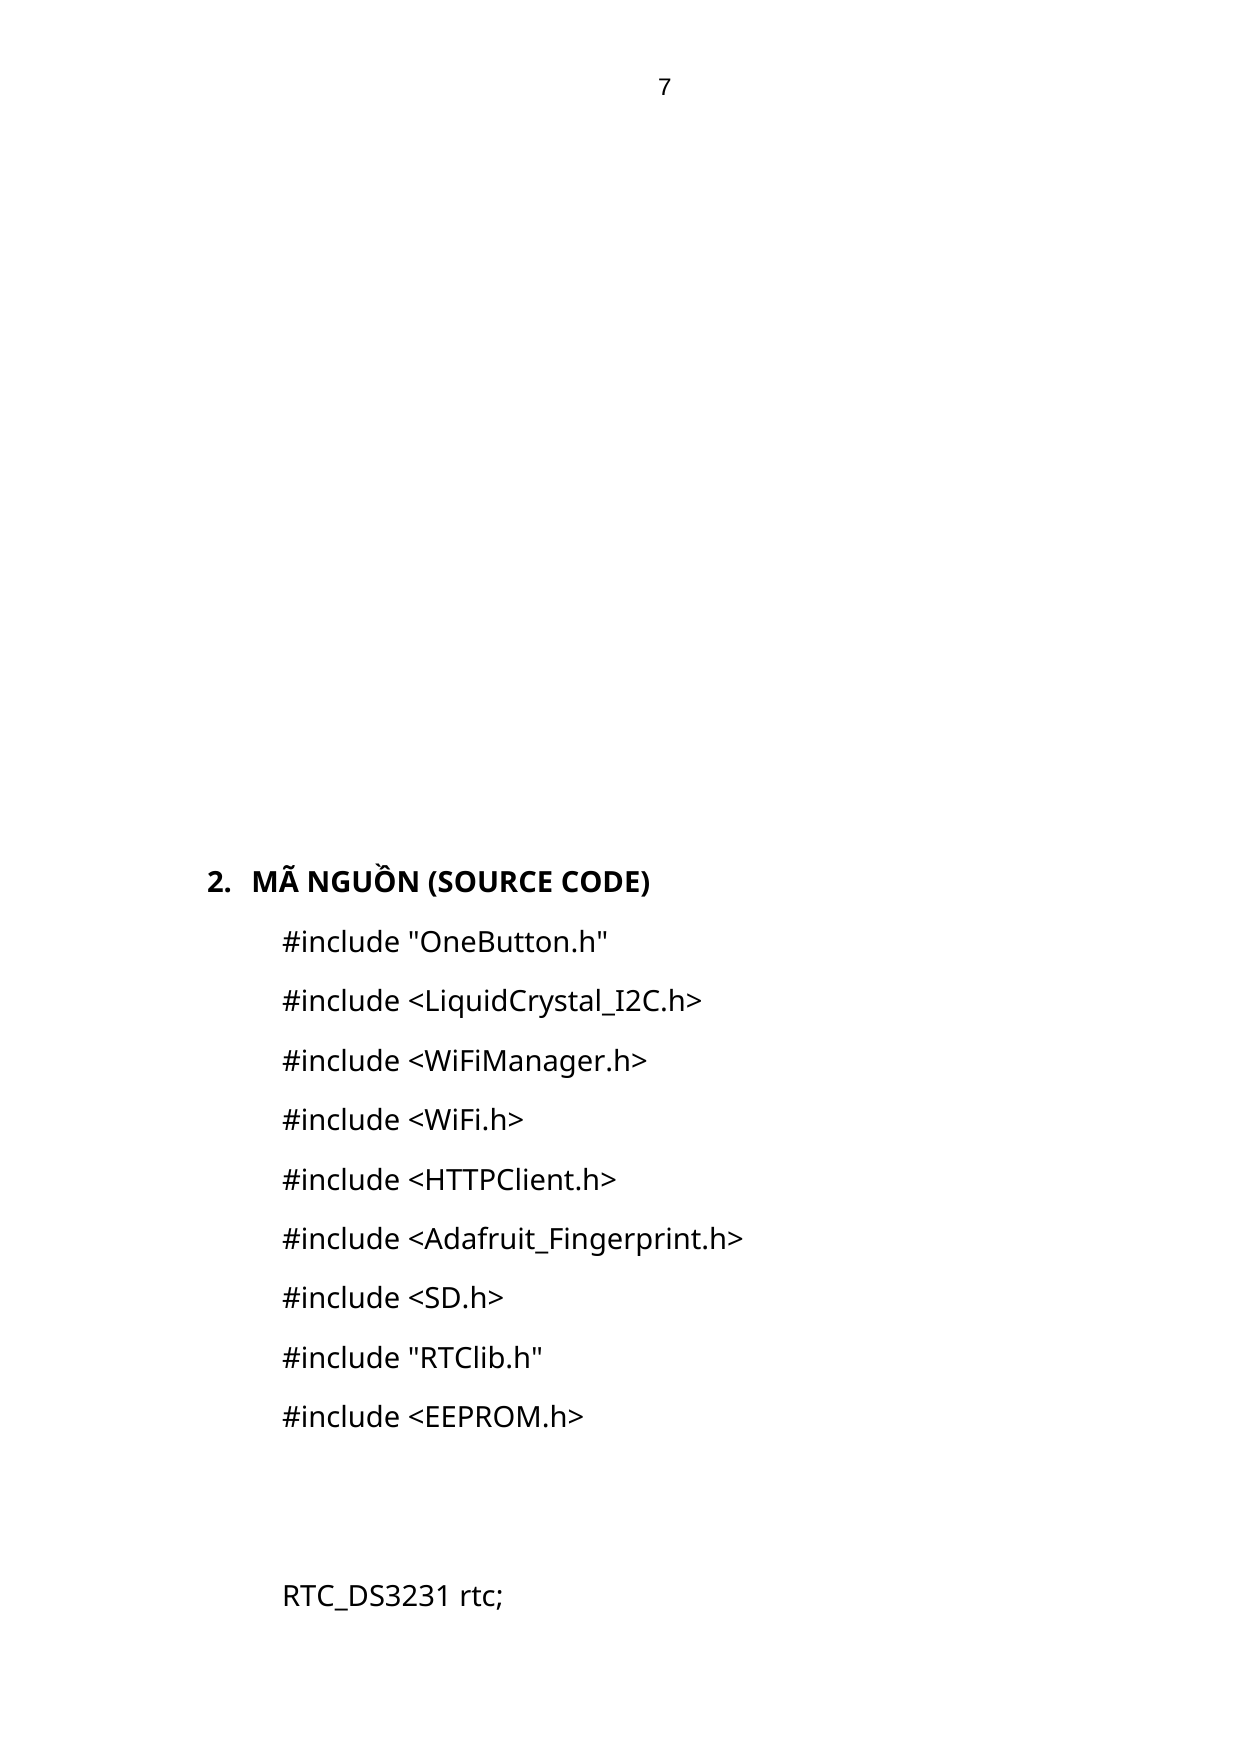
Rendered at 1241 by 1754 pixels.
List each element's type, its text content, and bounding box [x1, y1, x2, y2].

list #include <WiFi.h> [282, 1099, 1122, 1139]
list #include <HTTPClient.h> [282, 1159, 1122, 1198]
list #include <LiquidCrystal_I2C.h> [282, 980, 1122, 1020]
list #include <WiFiManager.h> [282, 1040, 1122, 1079]
list #include <SD.h> [282, 1278, 1122, 1317]
list RTC_DS3231 rtc; [282, 1575, 1122, 1615]
list #include <Adafruit_Fingerprint.h> [282, 1218, 1122, 1258]
list #include "RTClib.h" [282, 1337, 1122, 1377]
list MÃ NGUỒN (SOURCE CODE) [207, 861, 1122, 901]
list #include <EEPROM.h> [282, 1397, 1122, 1436]
list #include "OneButton.h" [282, 921, 1122, 961]
